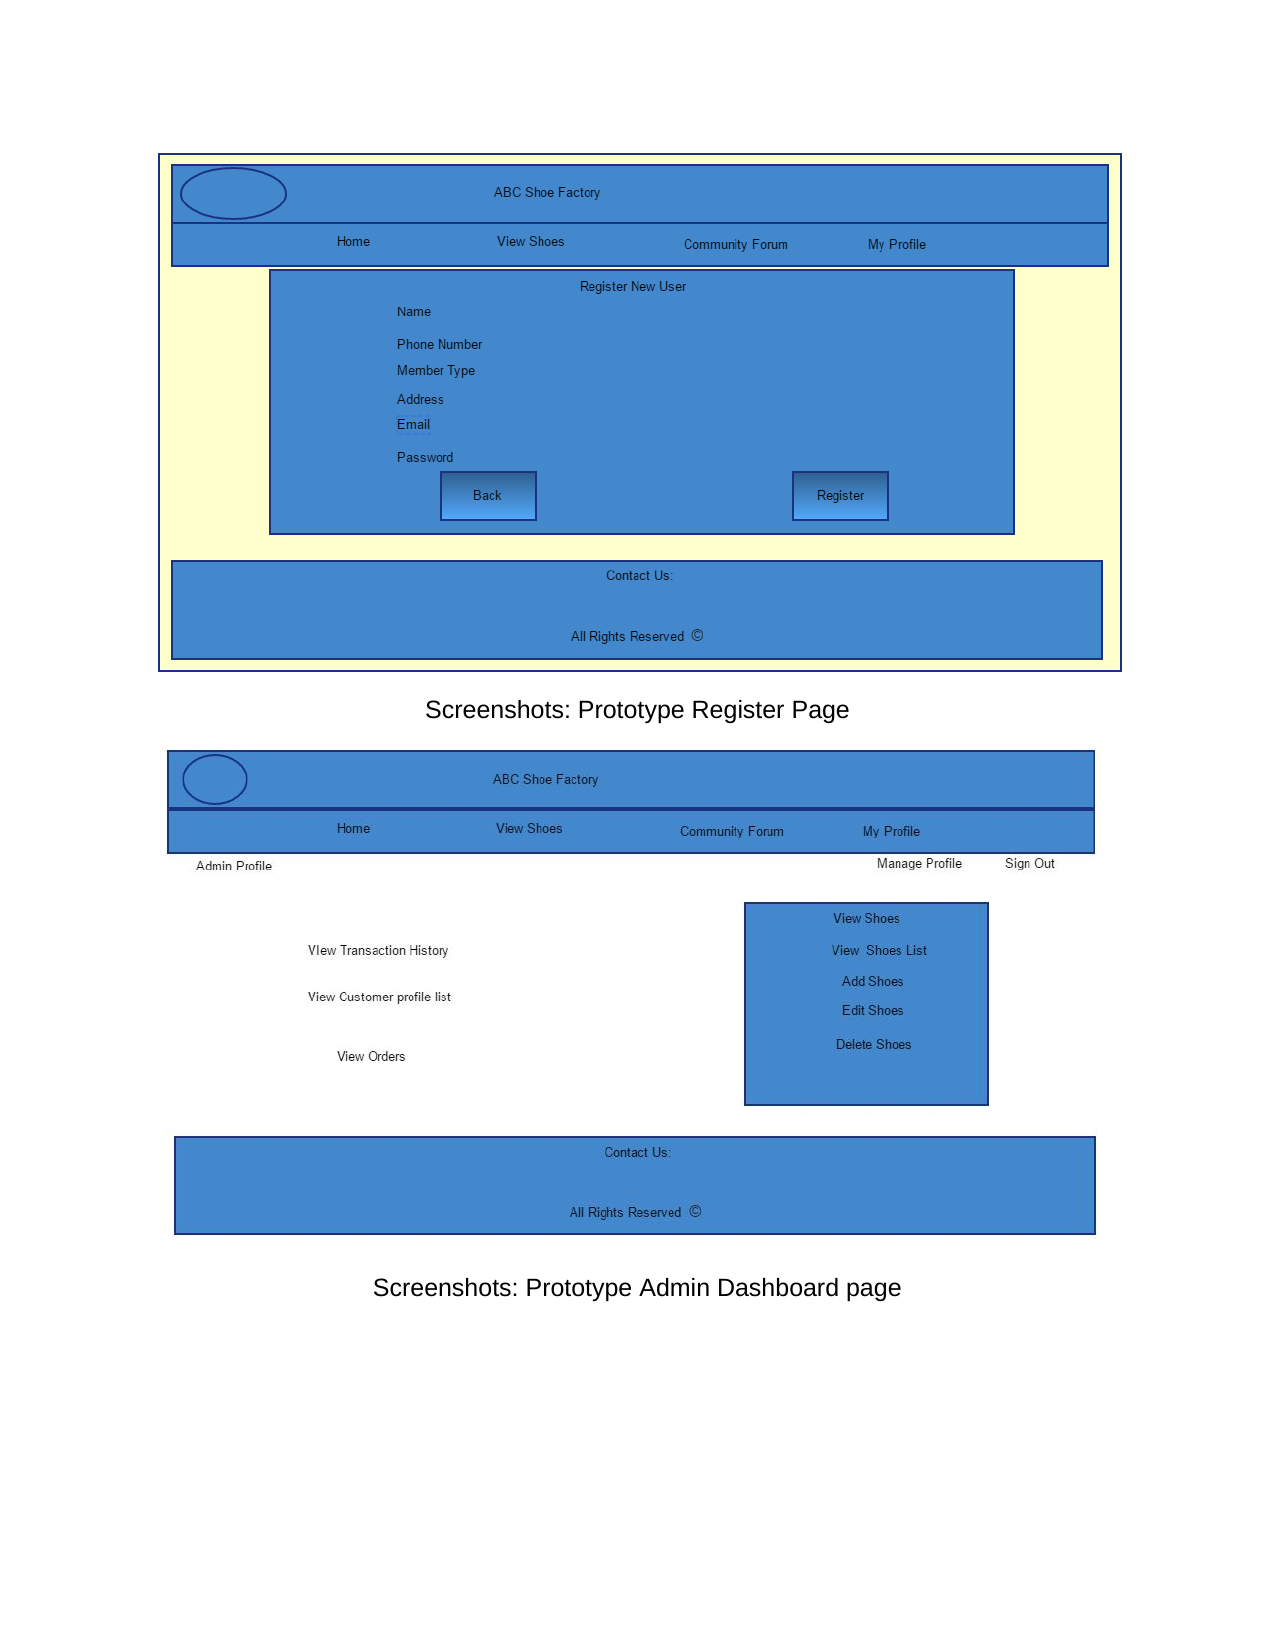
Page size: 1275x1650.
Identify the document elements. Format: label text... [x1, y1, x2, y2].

text Screenshots: Prototype Admin Dashboard page [150, 1273, 1125, 1302]
picture [150, 742, 1125, 1254]
text Screenshots: Prototype Register Page [150, 695, 1125, 723]
picture [150, 150, 1125, 676]
